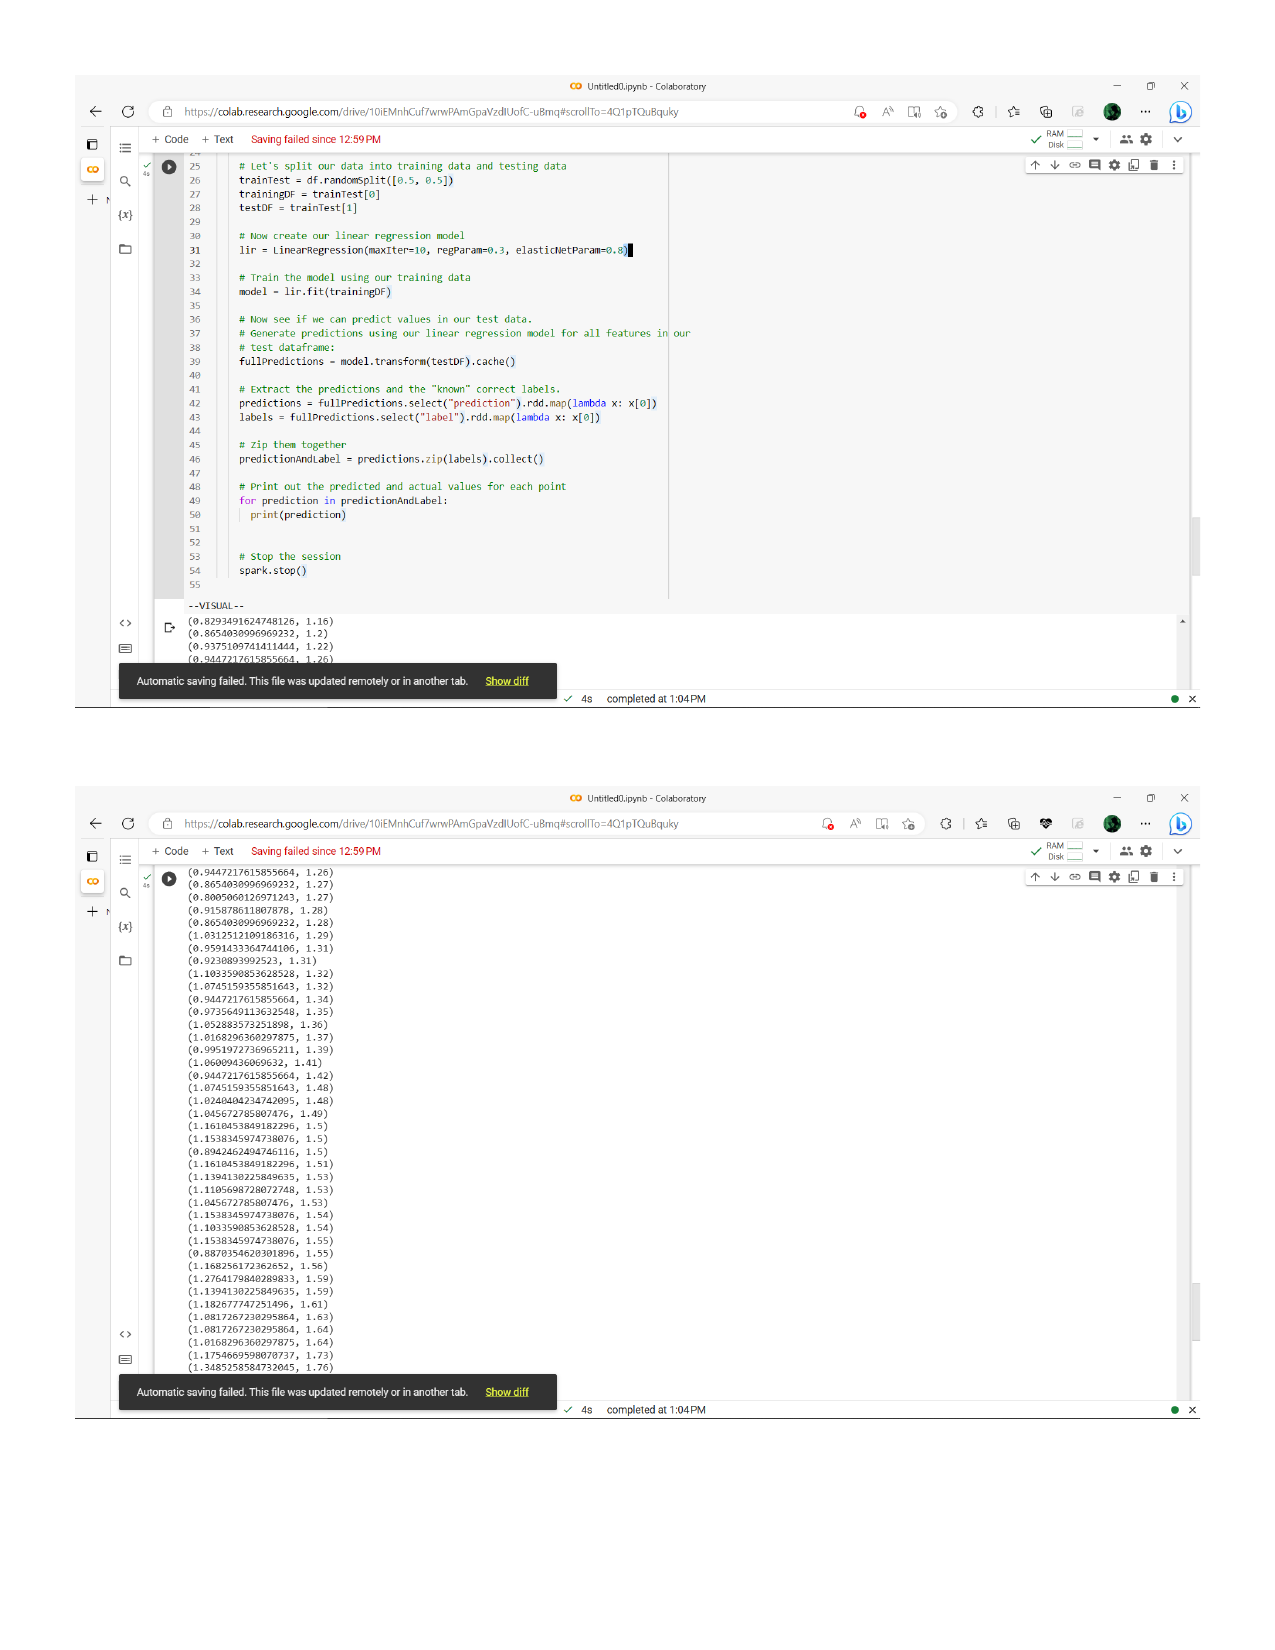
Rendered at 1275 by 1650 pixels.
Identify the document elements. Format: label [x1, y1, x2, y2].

picture [75, 75, 1200, 708]
picture [75, 786, 1200, 1419]
